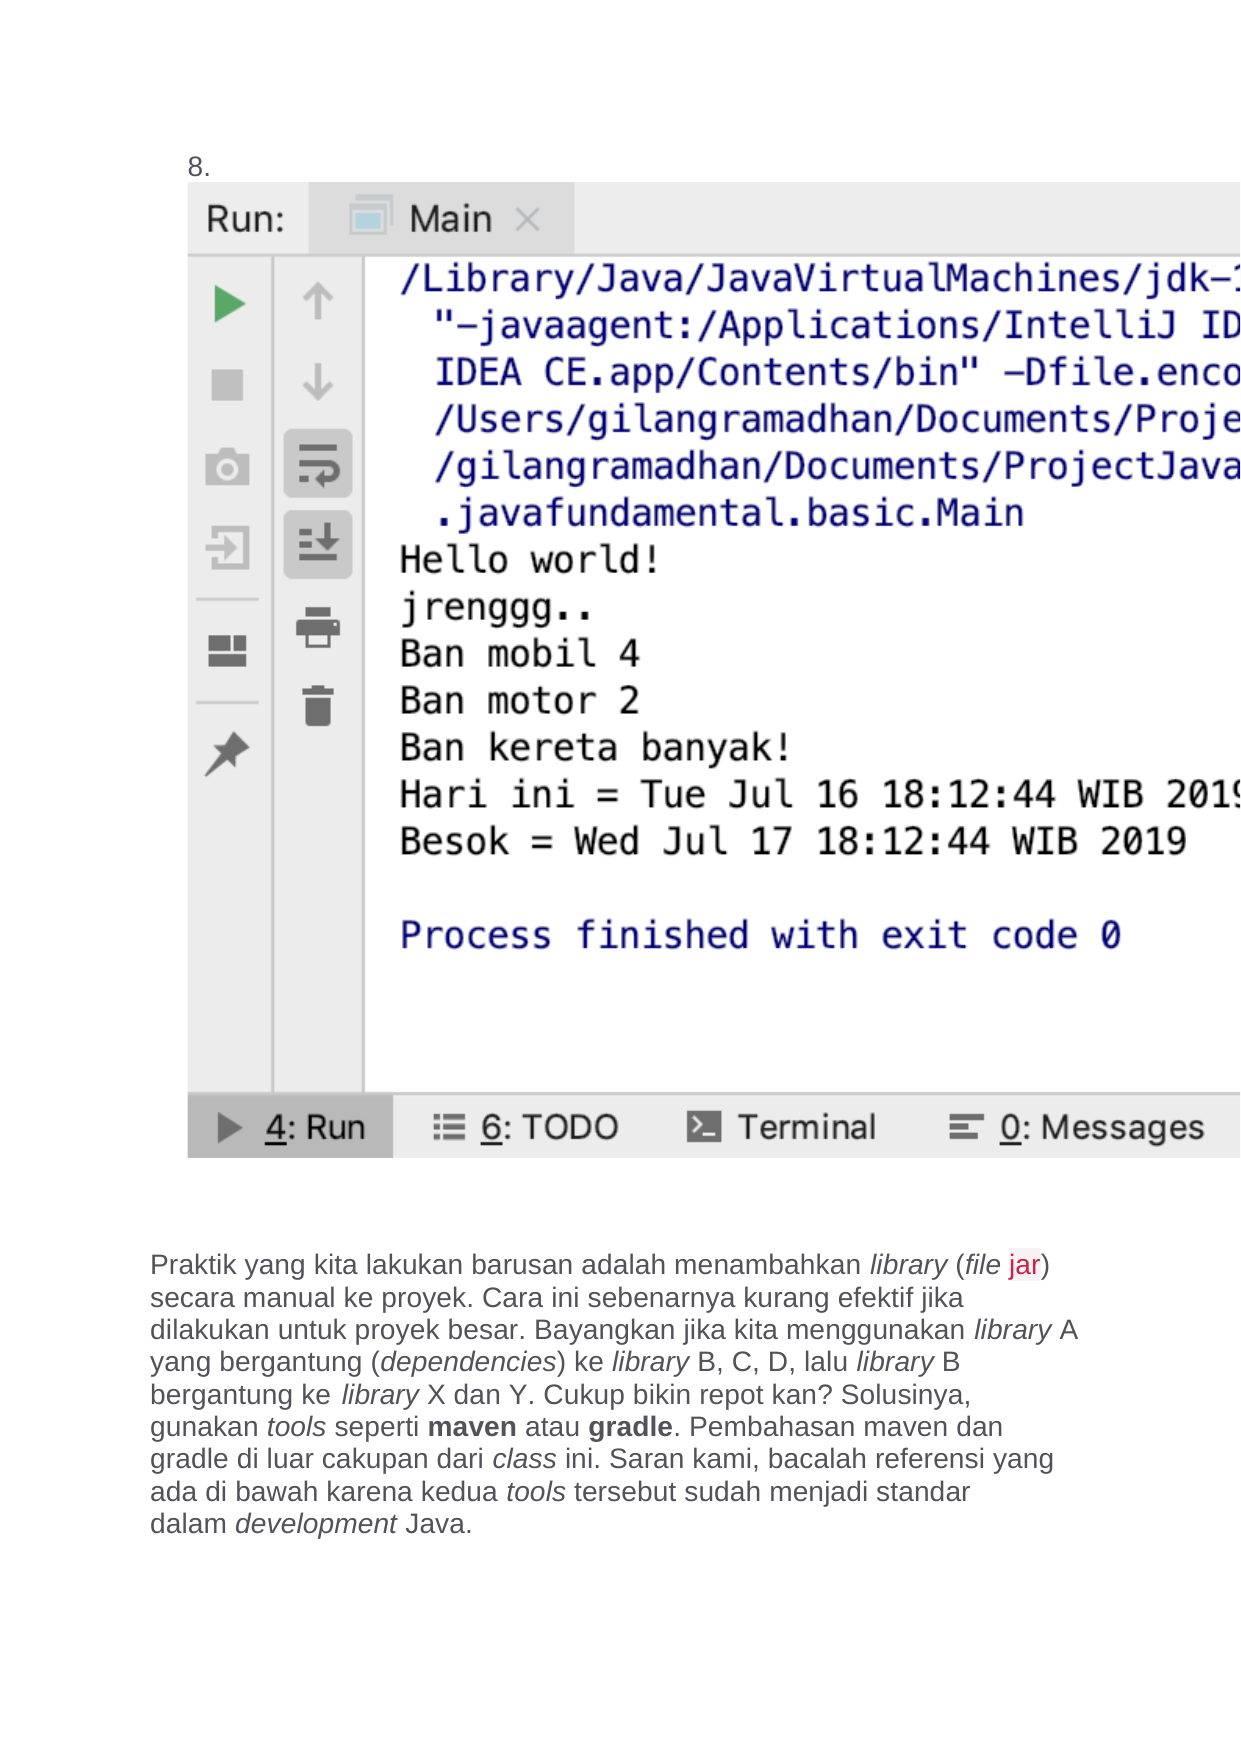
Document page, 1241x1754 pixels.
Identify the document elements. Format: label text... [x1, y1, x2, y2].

picture [187, 182, 1241, 1158]
text Praktik yang kita lakukan barusan adalah menambahkan library (file jar) secara manual ke proyek. Cara ini sebenarnya kurang efektif jika dilakukan untuk proyek besar. Bayangkan jika kita menggunakan library A yang bergantung (dependencies) ke library B, C, D, lalu library B bergantung ke library X dan Y. Cukup bikin repot kan? Solusinya, gunakan tools seperti maven atau gradle. Pembahasan maven dan gradle di luar cakupan dari class ini. Saran kami, bacalah referensi yang ada di bawah karena kedua tools tersebut sudah menjadi standar dalam development Java. [150, 1248, 1090, 1568]
